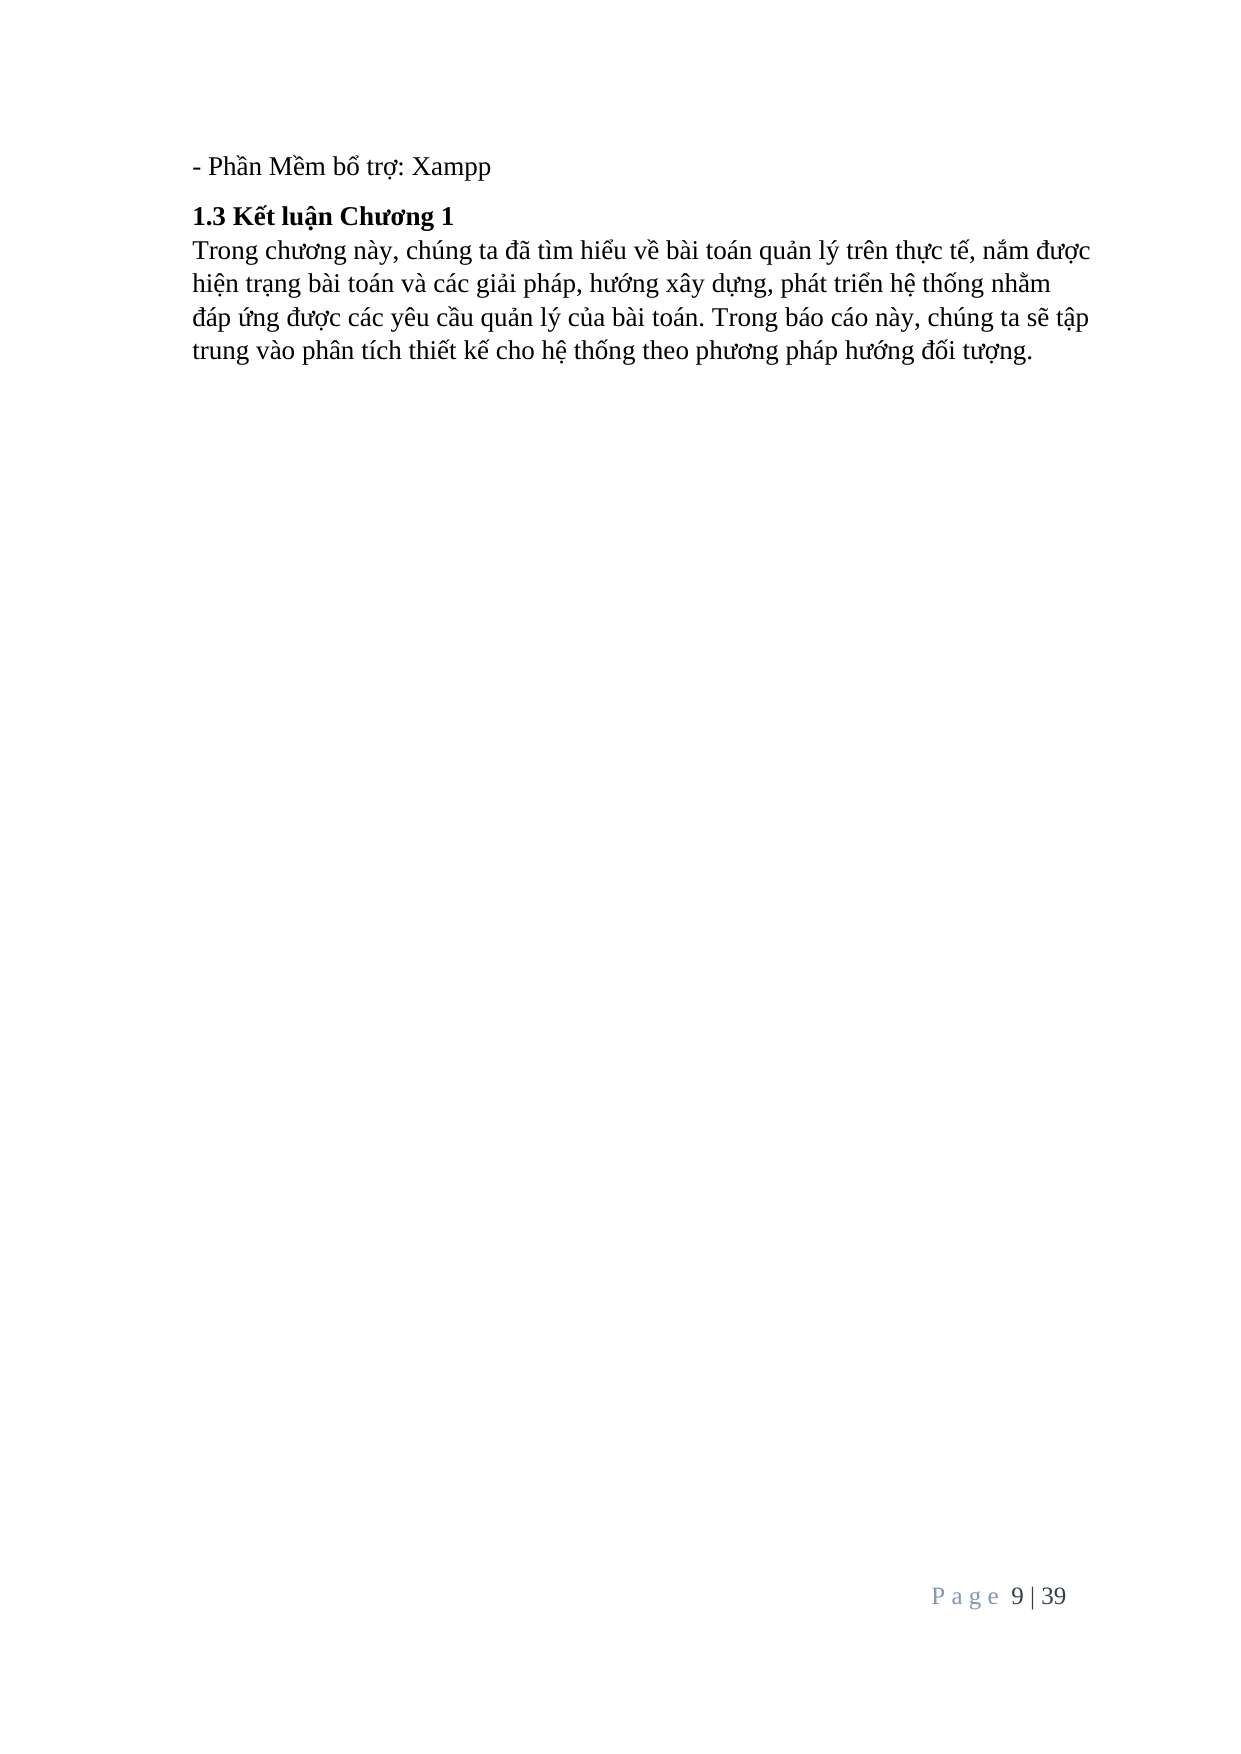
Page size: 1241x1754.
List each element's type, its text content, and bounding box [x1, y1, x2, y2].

text Trong chương này, chúng ta đã tìm hiểu về bài toán quản lý trên thực tế, nắm được hiện trạng bài toán và các giải pháp, hướng xây dựng, phát triển hệ thống nhằm đáp ứng được các yêu cầu quản lý của bài toán. Trong báo cáo này, chúng ta sẽ tập trung vào phân tích thiết kế cho hệ thống theo phương pháp hướng đối tượng. [192, 234, 1093, 366]
text - Phần Mềm bổ trợ: Xampp [192, 150, 1093, 181]
subtitle 1.3 Kết luận Chương 1 [192, 200, 1093, 231]
